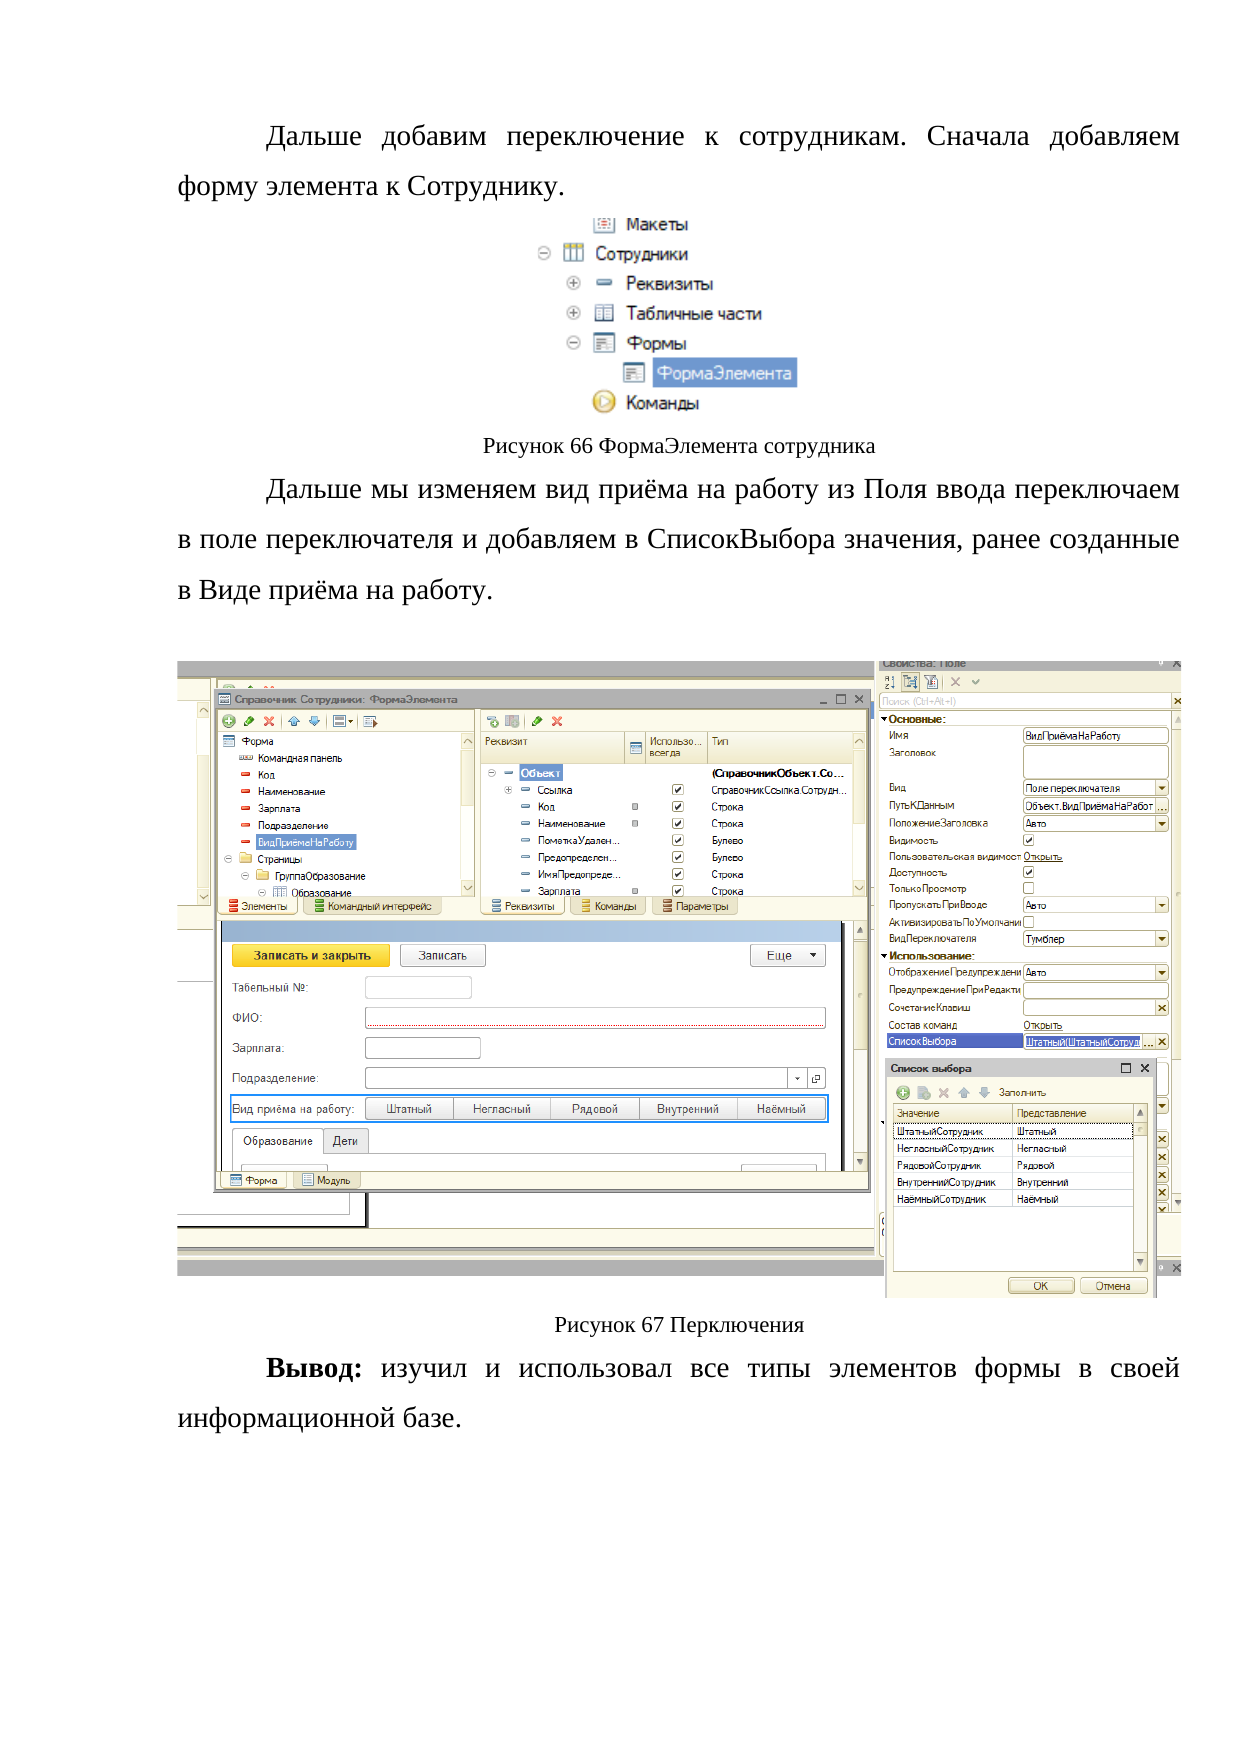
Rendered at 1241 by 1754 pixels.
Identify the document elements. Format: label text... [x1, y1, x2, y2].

text Дальше добавим переключение к сотрудникам. Сначала добавляем форму элемента к Сотруднику. [177, 118, 1181, 202]
text Дальше мы изменяем вид приёма на работу из Поля ввода переключаем в поле переключателя и добавляем в СписокВыбора значения, ранее созданные в Виде приёма на работу. [177, 555, 1181, 606]
text Вывод: изучил и использовал все типы элементов формы в своей информационной базе. [177, 1350, 1181, 1434]
picture [177, 661, 1182, 1298]
picture [537, 218, 821, 419]
text Дальше мы изменяем вид приёма на работу из Поля ввода переключаем в поле переключателя и добавляем в СписокВыбора значения, ранее созданные в Виде приёма на работу. [177, 471, 1181, 522]
